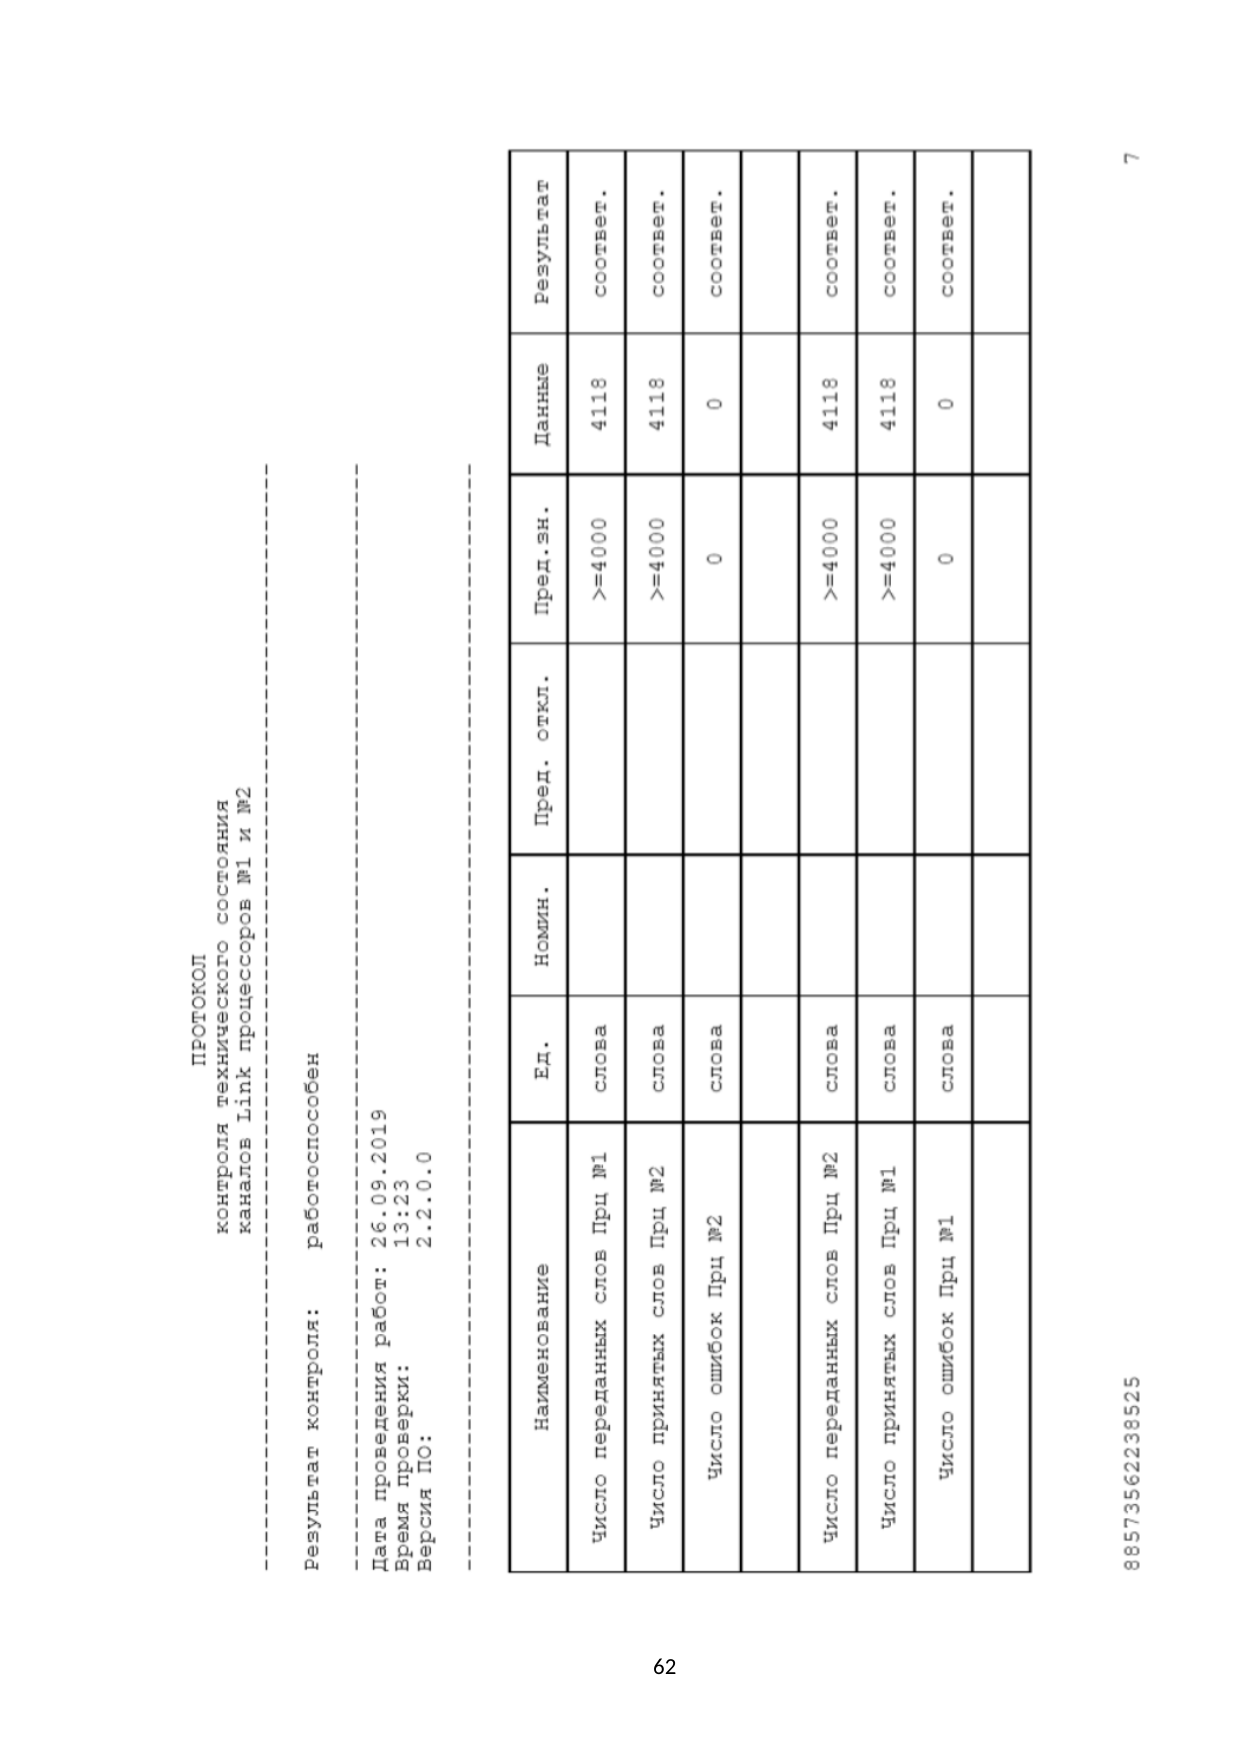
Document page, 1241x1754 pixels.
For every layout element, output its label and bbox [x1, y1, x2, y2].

picture [184, 142, 1147, 1582]
